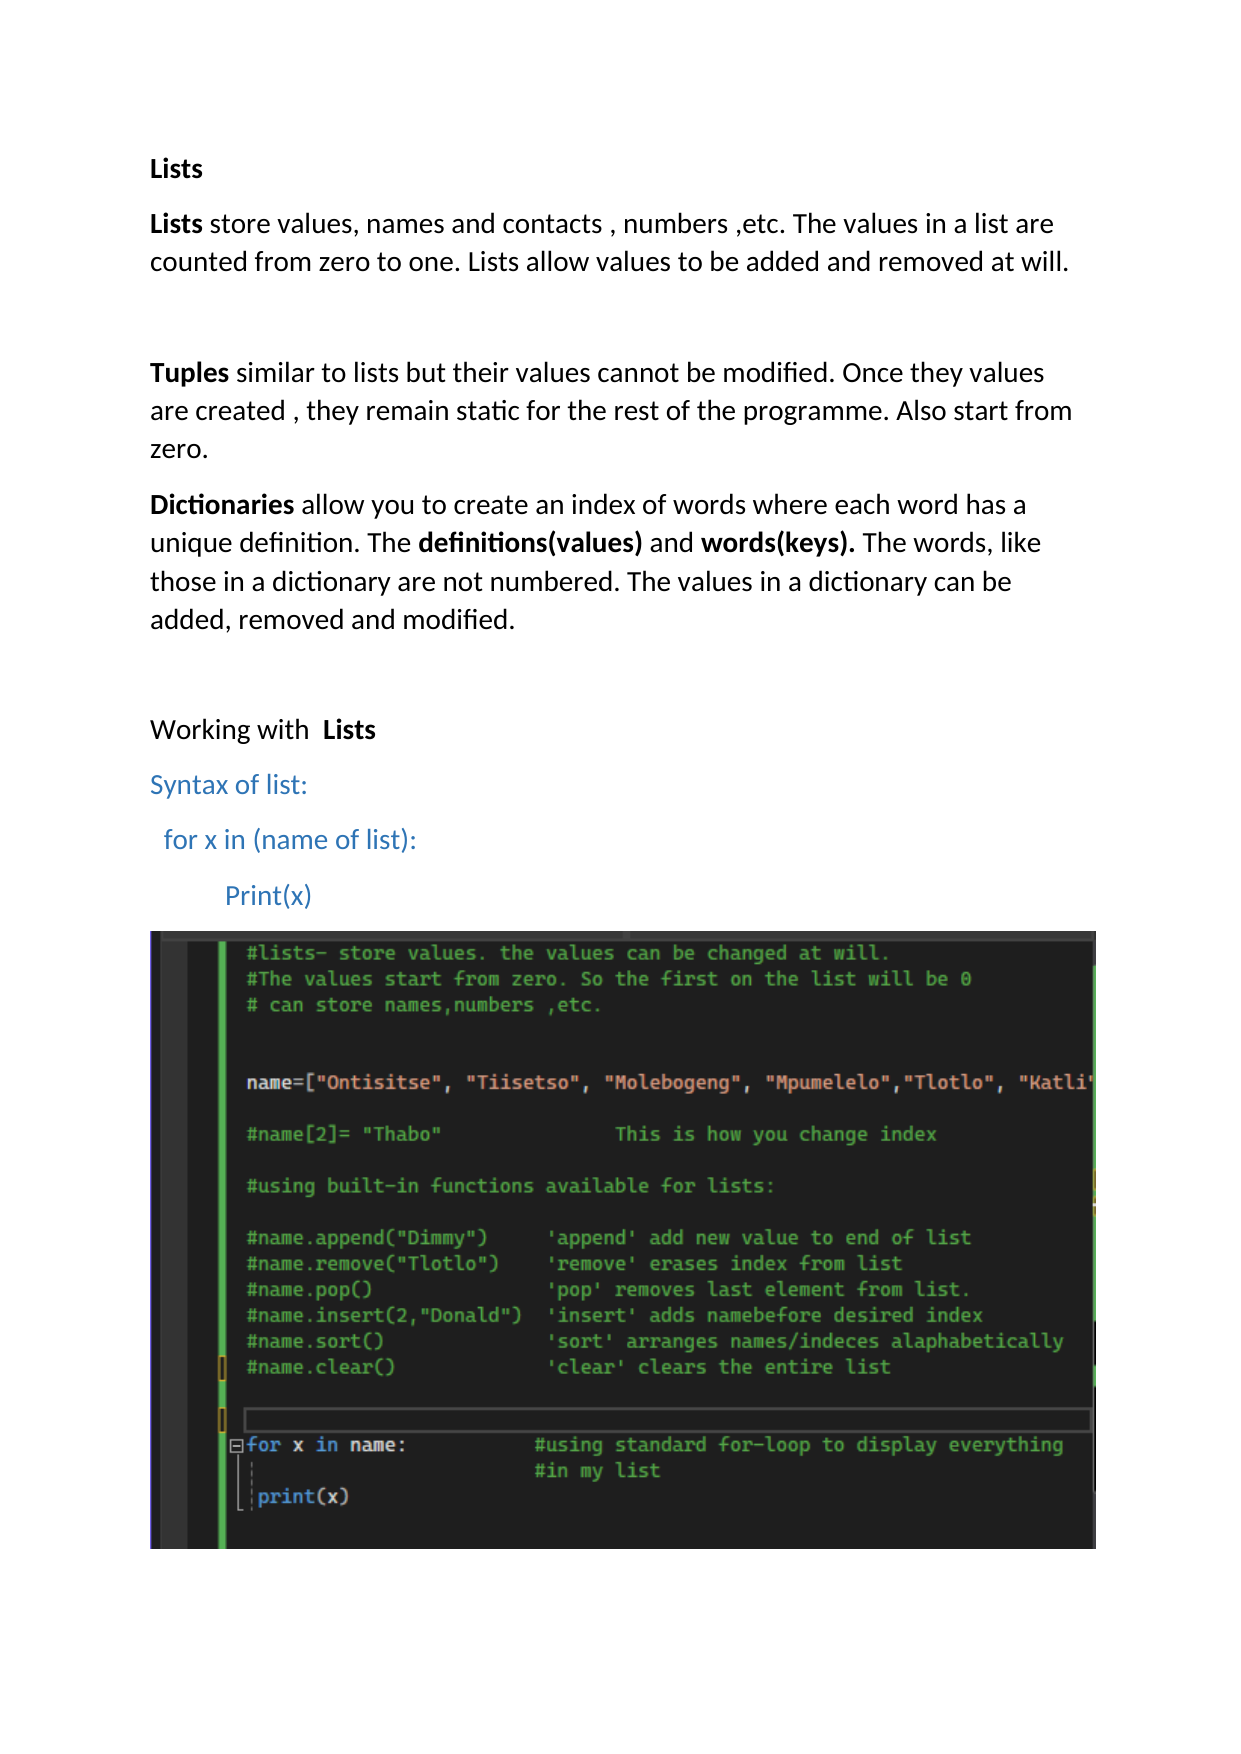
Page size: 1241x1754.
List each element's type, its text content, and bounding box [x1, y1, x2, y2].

text Ffor x in (name of list): [150, 821, 1090, 857]
text Lists store values, names and contacts , numbers ,etc. The values in a list are counted from zero to one. Lists allow values to be added and removed at will. [150, 205, 1090, 279]
text Lists [150, 150, 1090, 186]
text Working with Lists [150, 711, 1090, 747]
picture [150, 931, 1096, 1549]
text Tuples similar to lists but their values cannot be modified. Once they values are created , they remain static for the rest of the programme. Also start from zero. [150, 354, 1090, 466]
text Syntax of list: [150, 766, 1090, 802]
text Dictionaries allow you to create an index of words where each word has a unique definition. The definitions(values) and words(keys). The words, like those in a dictionary are not numbered. The values in a dictionary can be added, removed and modified. [150, 486, 1090, 637]
text Print(x) [150, 877, 1090, 912]
